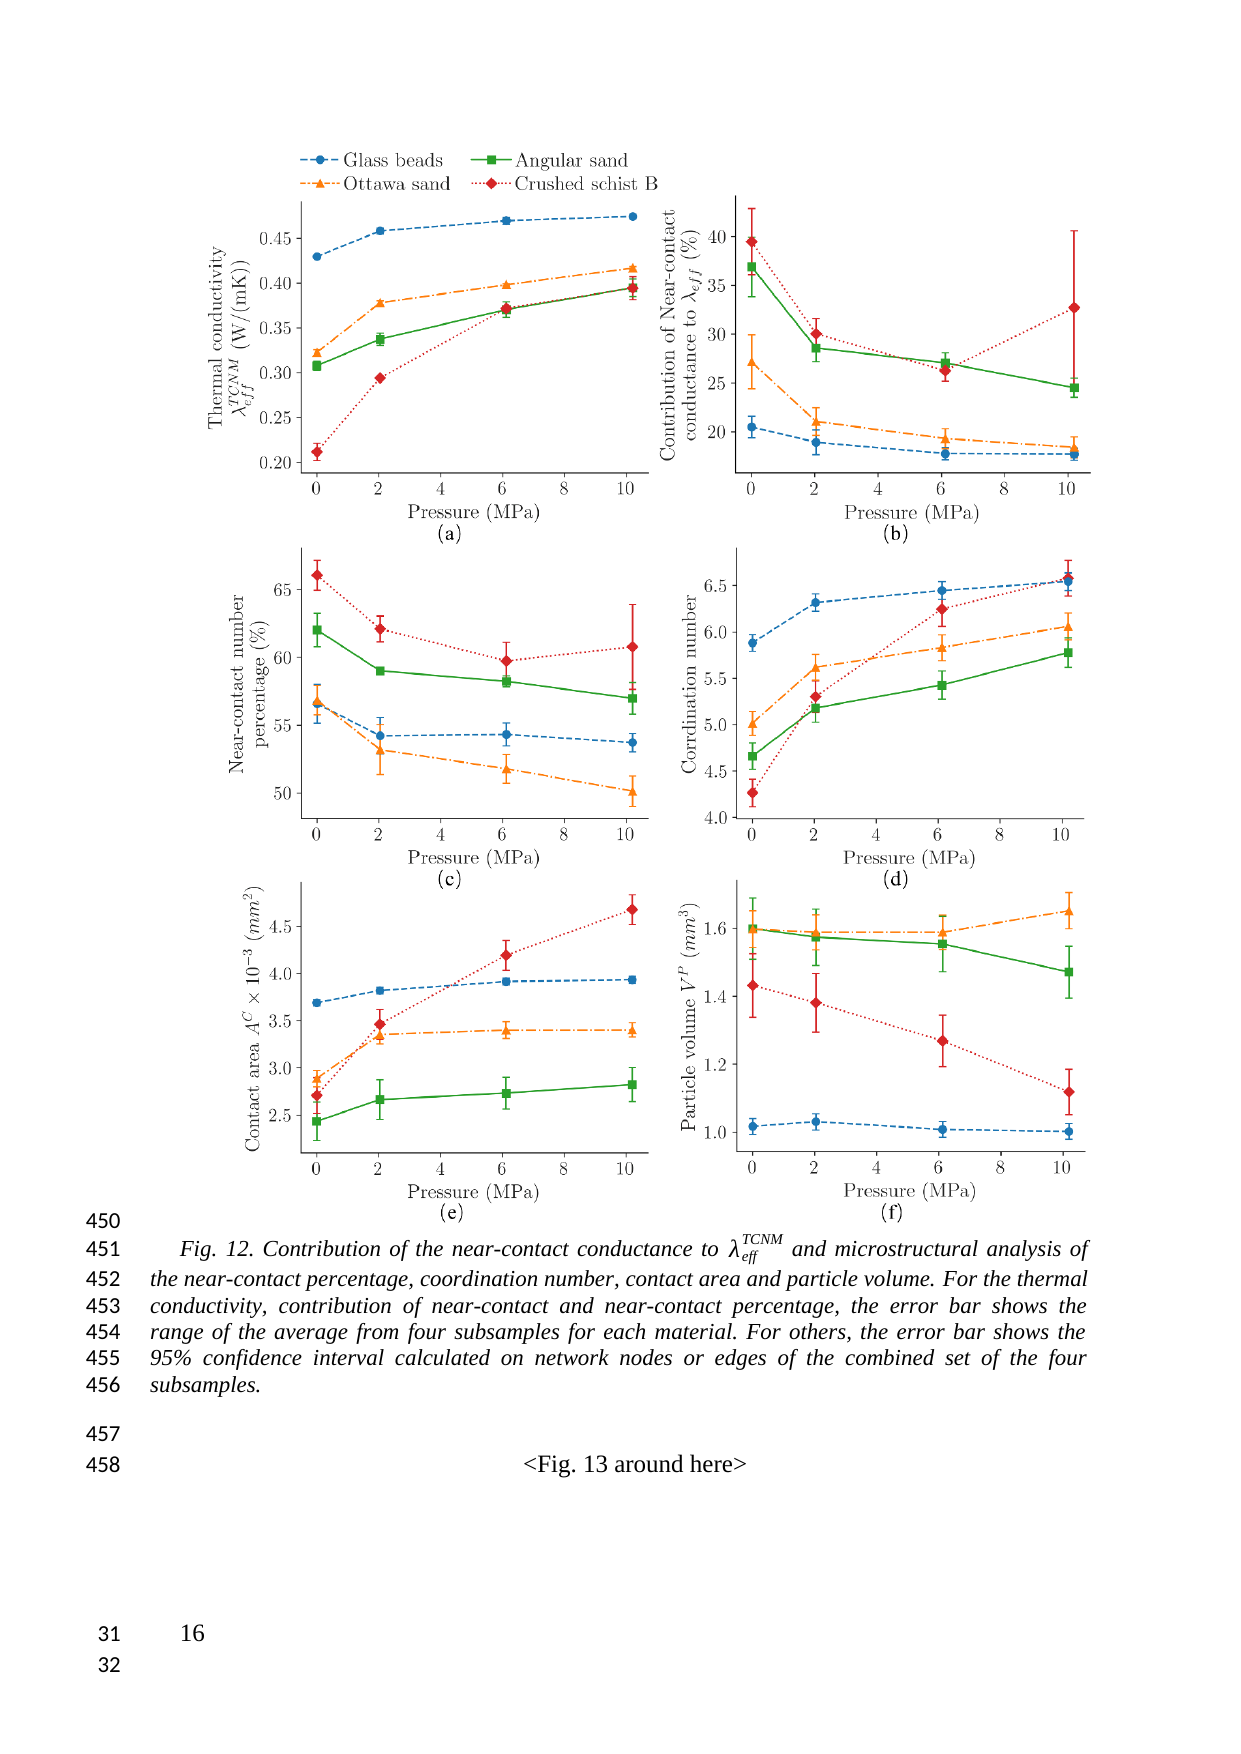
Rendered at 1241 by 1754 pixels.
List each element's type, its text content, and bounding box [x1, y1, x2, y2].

text Fig. 12. Contribution of the near-contact conductance to and microstructural analysis of the near-contact percentage, coordination number, contact area and particle volume. For the thermal conductivity, contribution of near-contact and near-contact percentage, the error bar shows the range of the average from four subsamples for each material. For others, the error bar shows the 95% confidence interval calculated on network nodes or edges of the combined set of the four subsamples. [150, 1230, 1090, 1397]
picture [179, 150, 1120, 1229]
text <Fig. 13 around here> [150, 1449, 1090, 1478]
